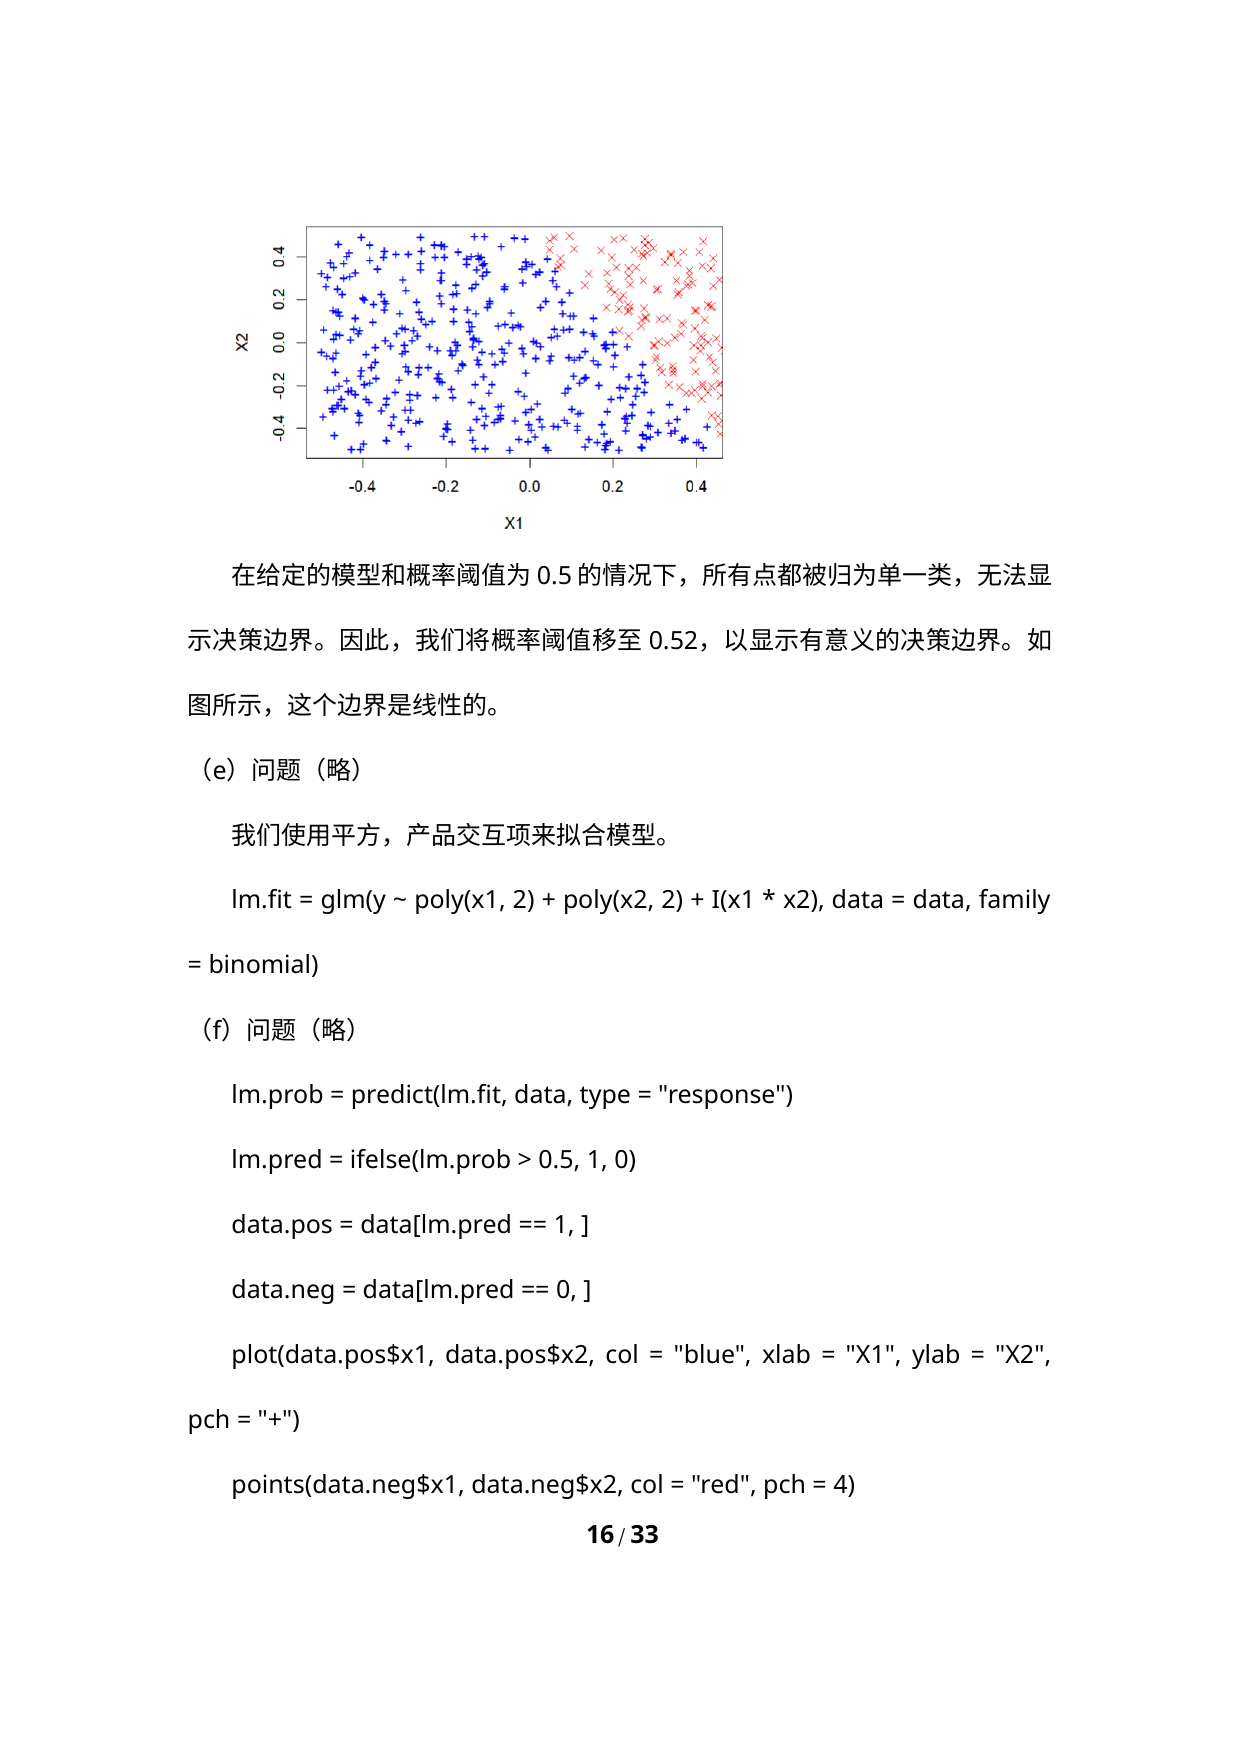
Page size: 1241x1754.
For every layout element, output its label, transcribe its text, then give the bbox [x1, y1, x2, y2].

text data.neg = data[lm.pred == 0, ] [187, 1256, 1053, 1321]
text 在给定的模型和概率阈值为0.5的情况下，所有点都被归为单一类，无法显示决策边界。因此，我们将概率阈值移至0.52，以显示有意义的决策边界。如图所示，这个边界是线性的。 [187, 541, 1053, 736]
text points(data.neg$x1, data.neg$x2, col = "red", pch = 4) [187, 1451, 1053, 1516]
text data.pos = data[lm.pred == 1, ] [187, 1191, 1053, 1256]
picture [231, 151, 759, 537]
text 我们使用平方，产品交互项来拟合模型。 [187, 801, 1053, 866]
text lm.pred = ifelse(lm.prob > 0.5, 1, 0) [187, 1126, 1053, 1191]
text lm.prob = predict(lm.fit, data, type = "response") [187, 1061, 1053, 1126]
text （e）问题（略） [187, 736, 1053, 801]
text plot(data.pos$x1, data.pos$x2, col = "blue", xlab = "X1", ylab = "X2", pch = "+") [187, 1321, 1053, 1451]
text （f）问题（略） [187, 996, 1053, 1061]
text lm.fit = glm(y ~ poly(x1, 2) + poly(x2, 2) + I(x1 * x2), data = data, family = binomial) [187, 866, 1053, 996]
